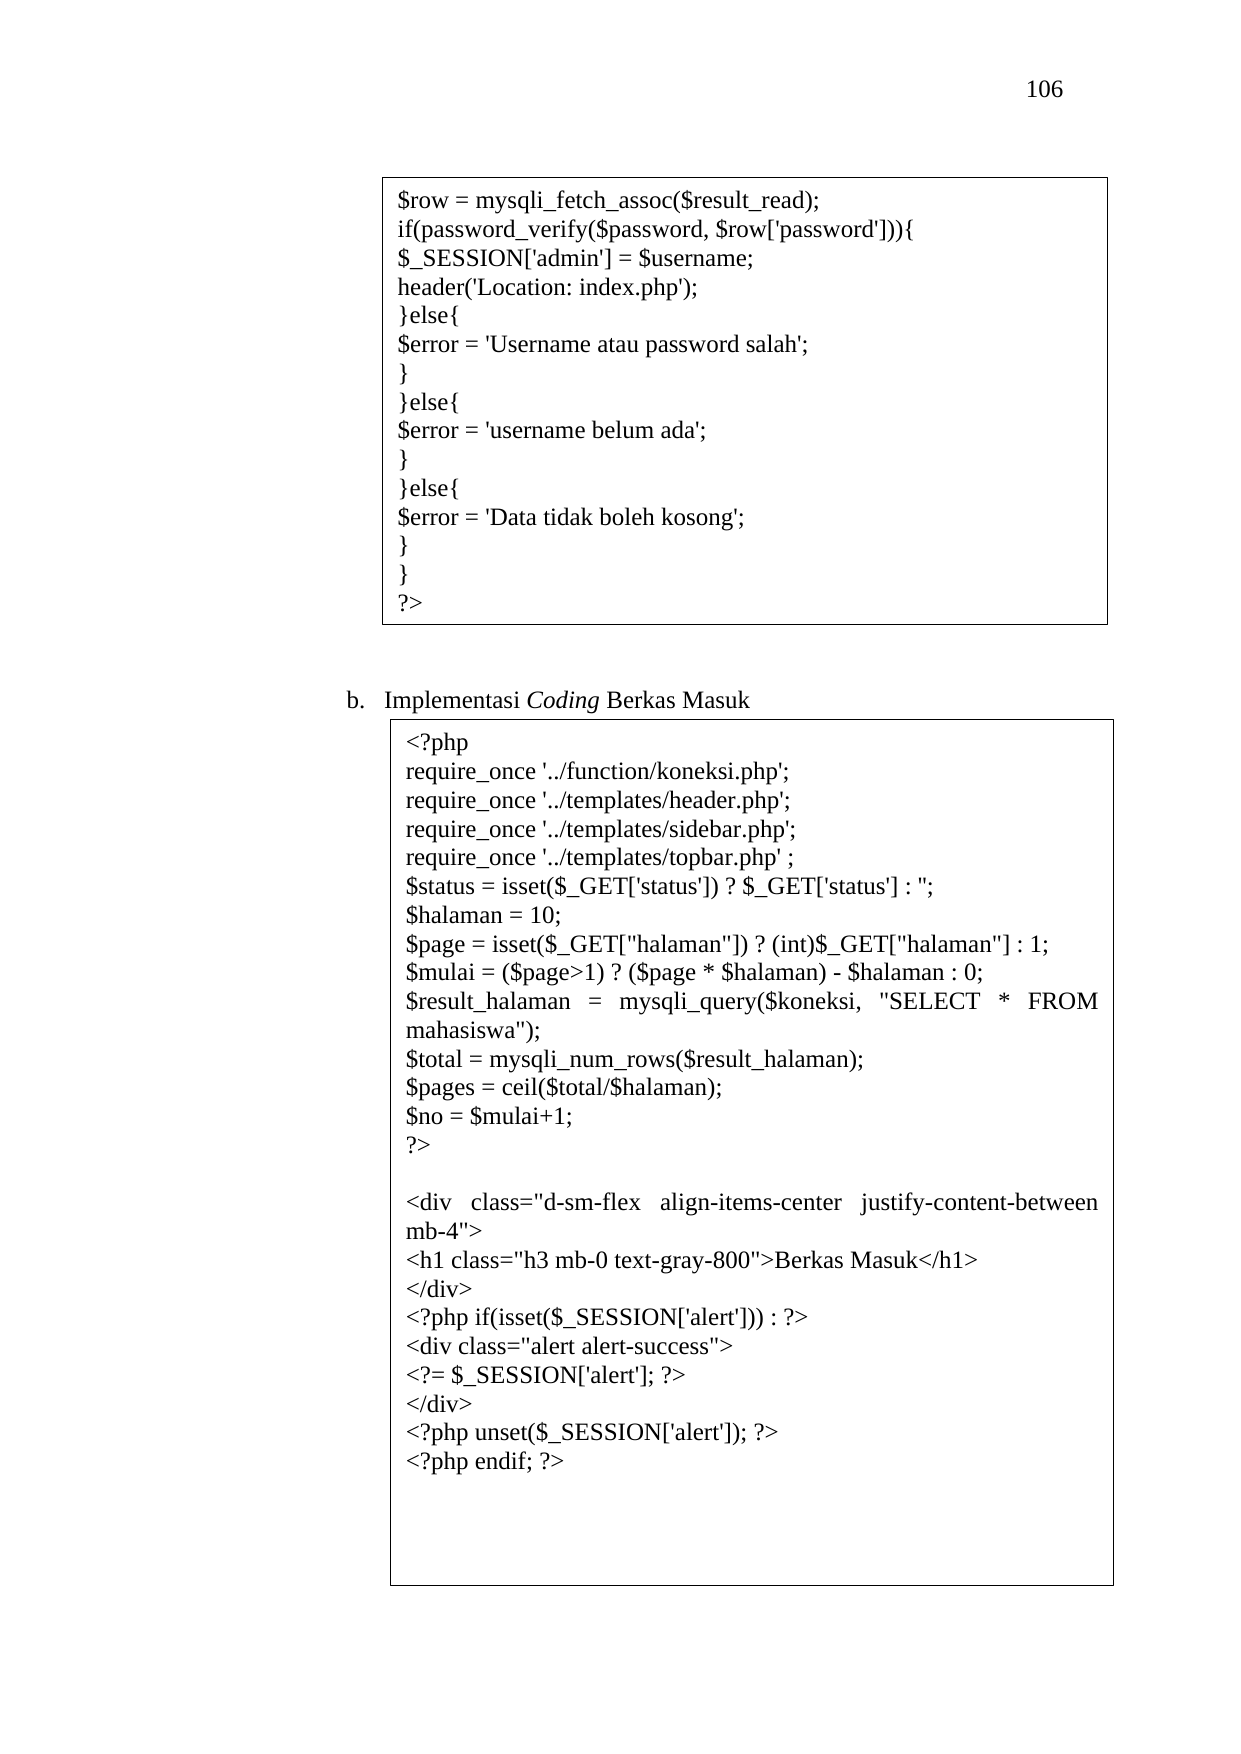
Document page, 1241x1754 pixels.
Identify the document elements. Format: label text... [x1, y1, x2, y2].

list Implementasi Coding Berkas Masuk [346, 685, 1063, 714]
